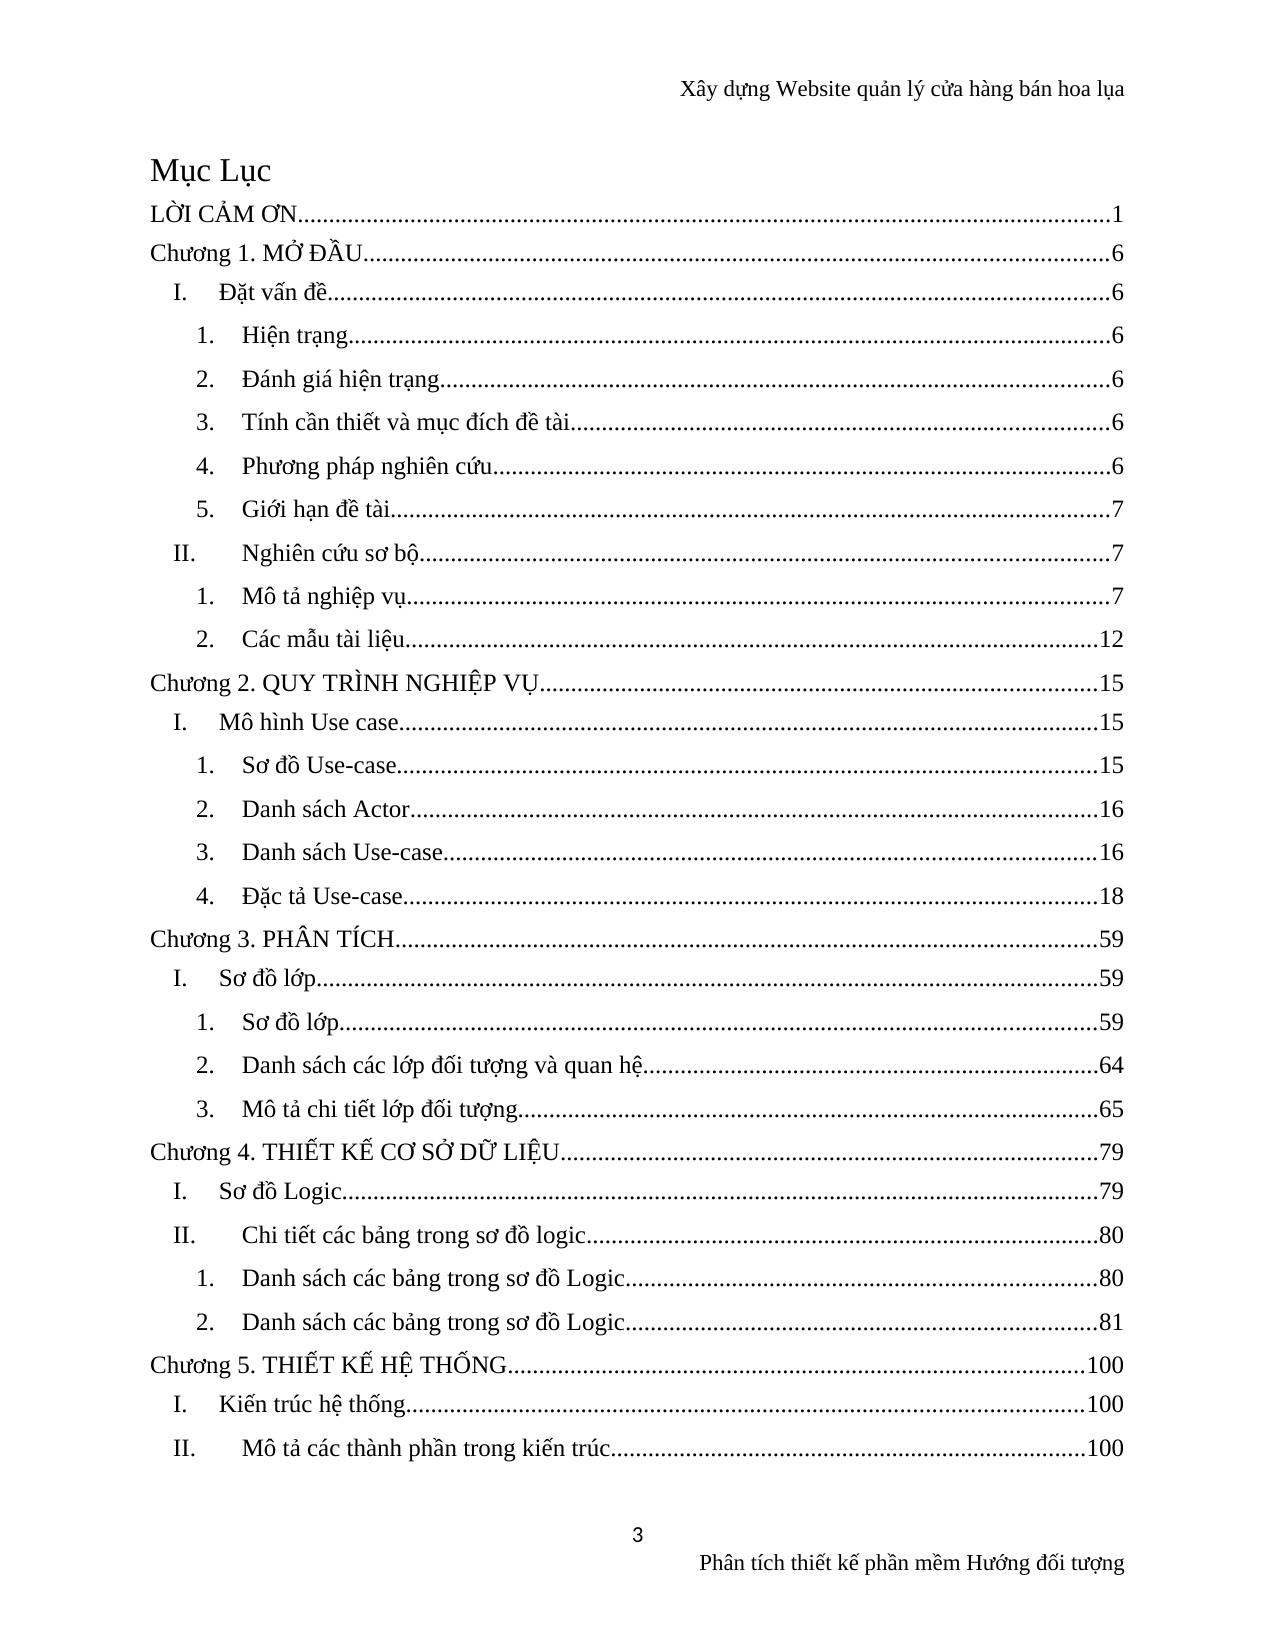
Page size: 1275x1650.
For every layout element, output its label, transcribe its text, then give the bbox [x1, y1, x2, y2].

text Chương 3. PHÂN TÍCH 59 [150, 924, 1125, 953]
text II. Chi tiết các bảng trong sơ đồ logic 80 [173, 1220, 1125, 1249]
text Mục Lục [150, 150, 1125, 188]
text I. Sơ đồ lớp 59 [173, 963, 1125, 992]
text 3. Tính cần thiết và mục đích đề tài 6 [196, 407, 1125, 436]
text 2. Đánh giá hiện trạng 6 [196, 364, 1125, 393]
text 1. Sơ đồ Use-case 15 [196, 751, 1125, 779]
text I. Sơ đồ Logic 79 [173, 1176, 1125, 1205]
text 4. Đặc tả Use-case 18 [196, 881, 1125, 910]
text I. Kiến trúc hệ thống 100 [173, 1389, 1125, 1418]
text Chương 2. QUY TRÌNH NGHIỆP VỤ 15 [150, 668, 1125, 697]
text 1. Mô tả nghiệp vụ 7 [196, 581, 1125, 610]
text 1. Danh sách các bảng trong sơ đồ Logic 80 [196, 1263, 1125, 1292]
text 1. Hiện trạng. 6 [196, 321, 1125, 349]
text I. Đặt vấn đề 6 [173, 277, 1125, 306]
text Chương 1. MỞ ĐẦU 6 [150, 238, 1125, 267]
text II. Mô tả các thành phần trong kiến trúc 100 [173, 1433, 1125, 1462]
text Chương 5. THIẾT KẾ HỆ THỐNG 100 [150, 1350, 1125, 1379]
text Chương 4. THIẾT KẾ CƠ SỞ DỮ LIỆU 79 [150, 1137, 1125, 1166]
text I. Mô hình Use case 15 [173, 707, 1125, 736]
text 5. Giới hạn đề tài 7 [196, 494, 1125, 523]
text 1. Sơ đồ lớp 59 [196, 1007, 1125, 1036]
text 3. Danh sách Use-case 16 [196, 837, 1125, 866]
text 2. Danh sách các bảng trong sơ đồ Logic 81 [196, 1307, 1125, 1336]
text 2. Các mẫu tài liệu 12 [196, 624, 1125, 653]
text II. Nghiên cứu sơ bộ 7 [173, 538, 1125, 566]
text LỜI CẢM ƠN 1 [150, 199, 1125, 227]
text 4. Phương pháp nghiên cứu 6 [196, 451, 1125, 479]
text 2. Danh sách các lớp đối tượng và quan hệ 64 [196, 1050, 1125, 1079]
text 2. Danh sách Actor 16 [196, 794, 1125, 823]
text 3. Mô tả chi tiết lớp đối tượng 65 [196, 1094, 1125, 1123]
